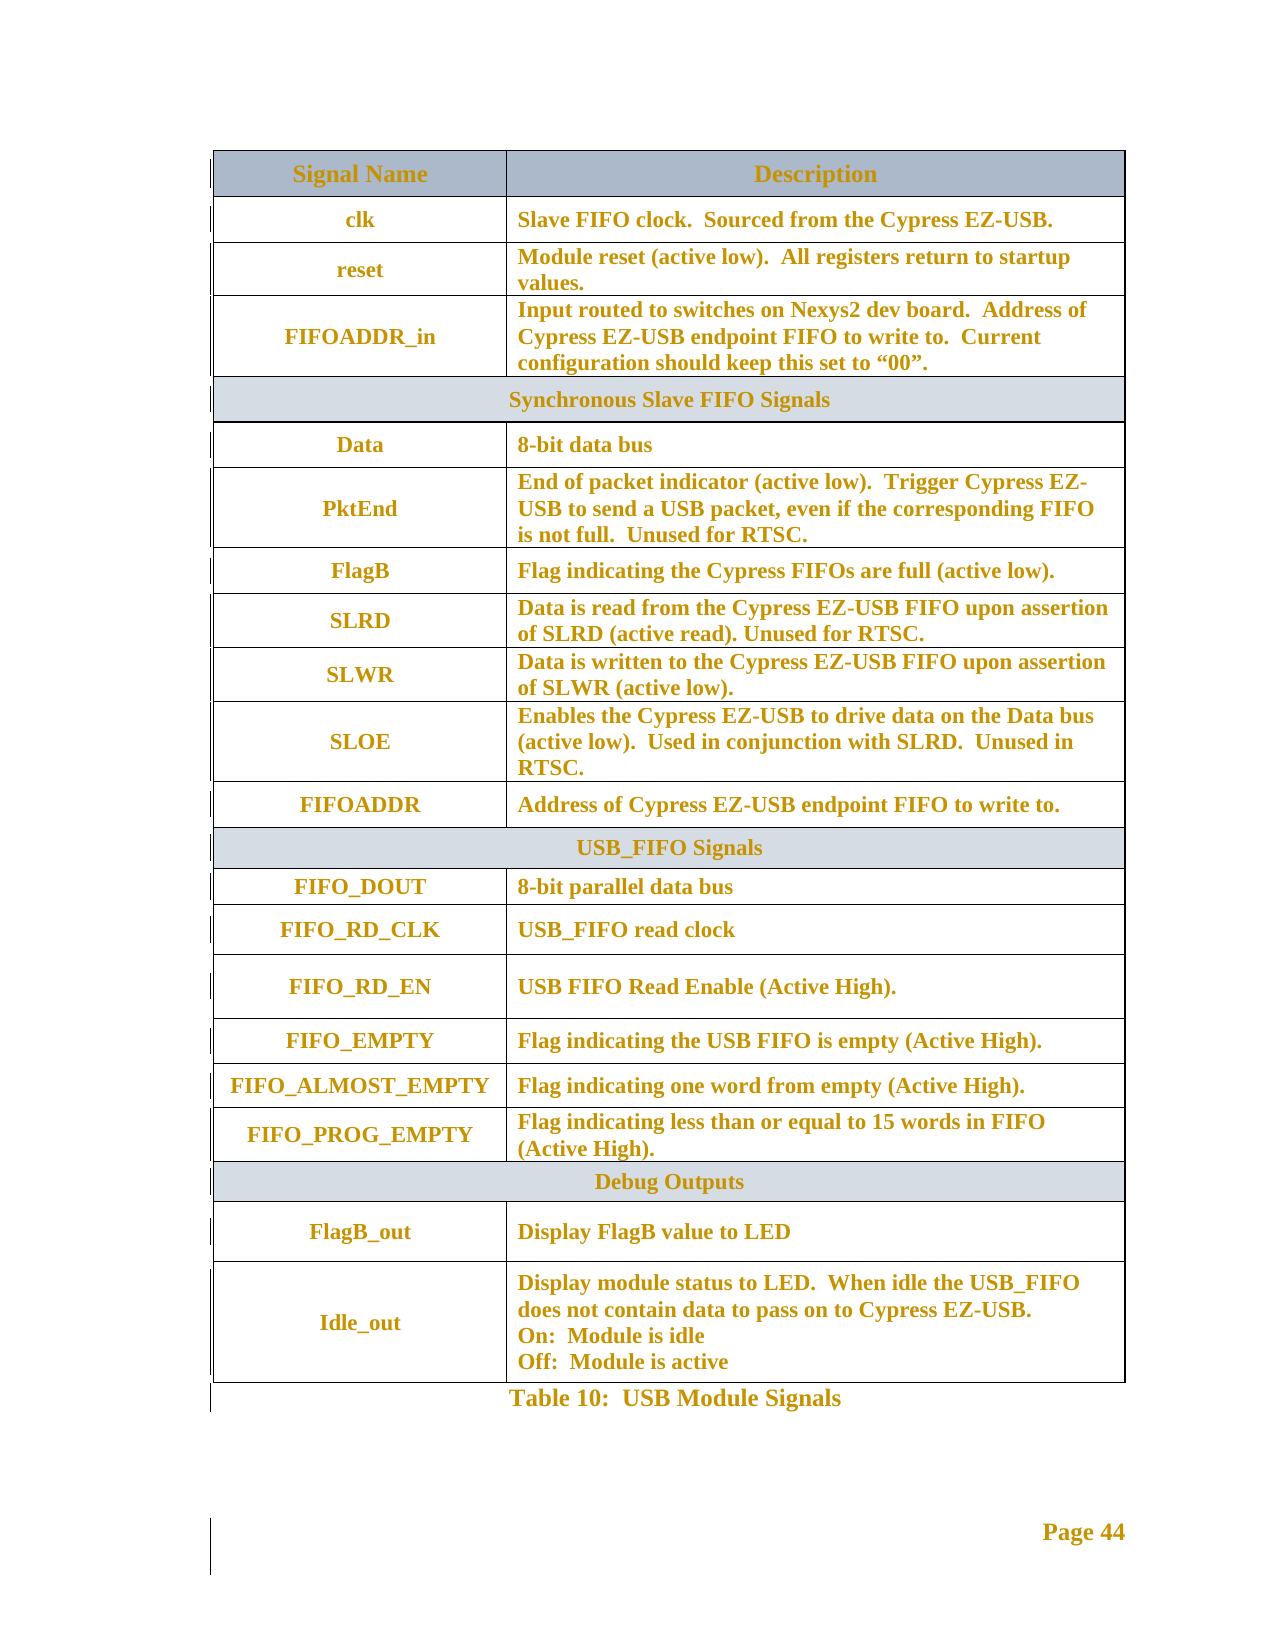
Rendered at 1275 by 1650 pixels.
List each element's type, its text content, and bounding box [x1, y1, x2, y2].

table_cell End of packet indicator (active low). Trigger Cypress EZ-USB to send a USB packet, even if the corresponding FIFO is not full. Unused for RTSC. [507, 468, 1124, 547]
table_cell Data is written to the Cypress EZ-USB FIFO upon assertion of SLWR (active low). [507, 648, 1124, 701]
table_header Description [507, 151, 1124, 196]
table_header Signal Name [214, 151, 506, 196]
table_cell Enables the Cypress EZ-USB to drive data on the Data bus (active low). Used in conjunction with SLRD. Unused in RTSC. [507, 702, 1124, 781]
table_cell FIFO_RD_CLK [214, 905, 506, 954]
table_cell Flag indicating the USB FIFO is empty (Active High). [507, 1019, 1124, 1063]
table_cell reset [214, 243, 506, 295]
table_cell Flag indicating one word from empty (Active High). [507, 1064, 1124, 1107]
table_cell Display module status to LED. When idle the USB_FIFO does not contain data to pass on to Cypress EZ-USB. On: Module is idle Off: Module is active [507, 1262, 1124, 1382]
table_cell Data is read from the Cypress EZ-USB FIFO upon assertion of SLRD (active read). Unused for RTSC. [507, 594, 1124, 647]
table_cell Input routed to switches on Nexys2 dev board. Address of Cypress EZ-USB endpoint FIFO to write to. Current configuration should keep this set to “00”. [507, 296, 1124, 376]
table_cell 8-bit data bus [507, 423, 1124, 467]
table_cell PktEnd [214, 468, 506, 547]
table_cell Module reset (active low). All registers return to startup values. [507, 243, 1124, 295]
table_cell FIFO_PROG_EMPTY [214, 1108, 506, 1161]
table_cell clk [214, 197, 506, 242]
table_cell Idle_out [214, 1262, 506, 1382]
table_cell FlagB_out [214, 1202, 506, 1261]
text Table 10: USB Module Signals [225, 1383, 1125, 1412]
table_cell Debug Outputs [214, 1162, 1124, 1201]
table_cell Slave FIFO clock. Sourced from the Cypress EZ-USB. [507, 197, 1124, 242]
table_cell SLWR [214, 648, 506, 701]
table_cell FIFO_RD_EN [214, 955, 506, 1017]
table_cell FIFO_DOUT [214, 869, 506, 904]
table_cell USB_FIFO Signals [214, 828, 1124, 868]
table_cell 8-bit parallel data bus [507, 869, 1124, 904]
table_cell USB_FIFO read clock [507, 905, 1124, 954]
table_cell Display FlagB value to LED [507, 1202, 1124, 1261]
table_cell Synchronous Slave FIFO Signals [214, 377, 1124, 421]
table_cell SLOE [214, 702, 506, 781]
table_cell FIFO_EMPTY [214, 1019, 506, 1063]
table_cell FIFOADDR_in [214, 296, 506, 376]
table_cell Flag indicating the Cypress FIFOs are full (active low). [507, 548, 1124, 593]
table_cell Flag indicating less than or equal to 15 words in FIFO (Active High). [507, 1108, 1124, 1161]
table_cell FlagB [214, 548, 506, 593]
table_cell Data [214, 423, 506, 467]
table_cell USB FIFO Read Enable (Active High). [507, 955, 1124, 1017]
table_cell Address of Cypress EZ-USB endpoint FIFO to write to. [507, 782, 1124, 827]
table_cell FIFOADDR [214, 782, 506, 827]
table_cell SLRD [214, 594, 506, 647]
table_cell FIFO_ALMOST_EMPTY [214, 1064, 506, 1107]
